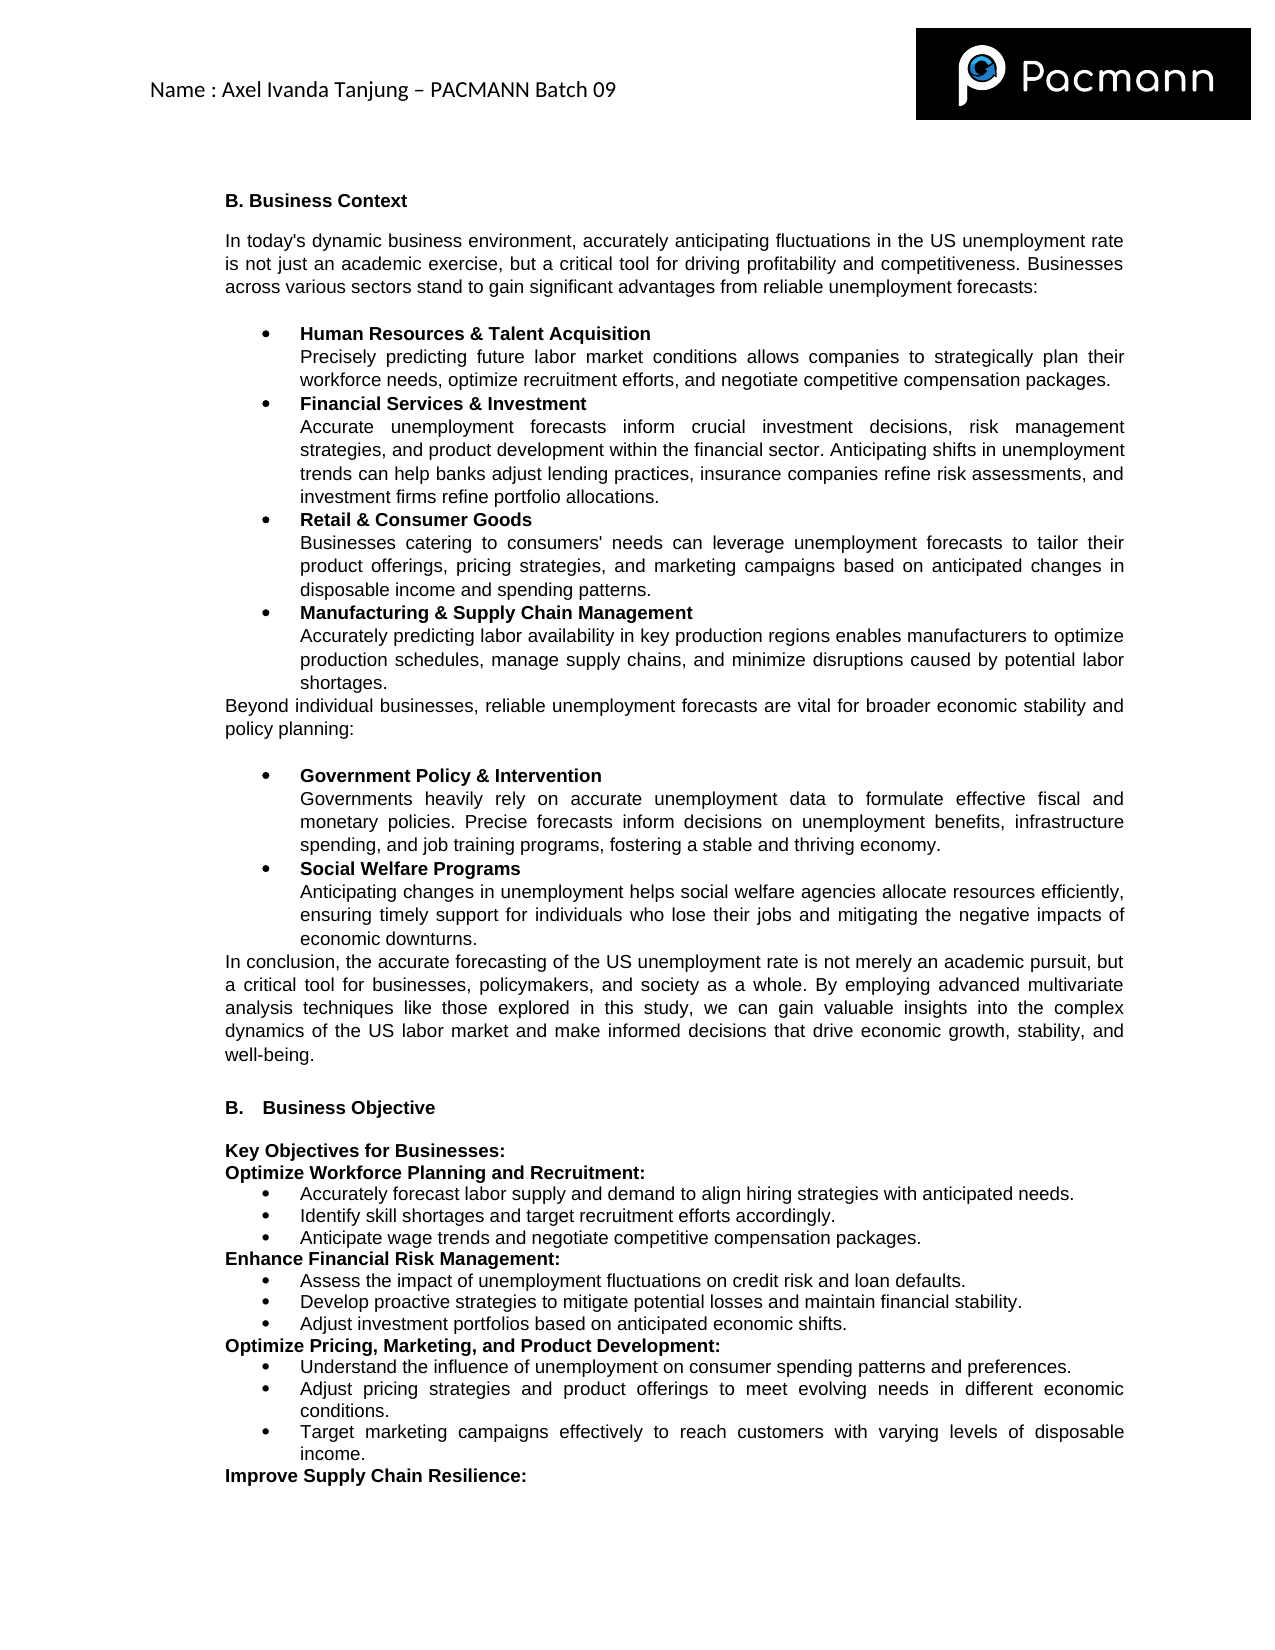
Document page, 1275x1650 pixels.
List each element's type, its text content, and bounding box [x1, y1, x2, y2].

list Businesses catering to consumers' needs can leverage unemployment forecasts to tailor their product offerings, pricing strategies, and marketing campaigns based on anticipated changes in disposable income and spending patterns. [300, 532, 1125, 600]
list In today's dynamic business environment, accurately anticipating fluctuations in the US unemployment rate is not just an academic exercise, but a critical tool for driving profitability and competitiveness. Businesses across various sectors stand to gain significant advantages from reliable unemployment forecasts: [225, 230, 1125, 298]
list Anticipate wage trends and negotiate competitive compensation packages. [262, 1226, 1125, 1248]
list Adjust pricing strategies and product offerings to meet evolving needs in different economic conditions. [262, 1378, 1125, 1421]
list Understand the influence of unemployment on consumer spending patterns and preferences. [262, 1356, 1125, 1378]
list Manufacturing & Supply Chain Management [262, 602, 1125, 623]
list Beyond individual businesses, reliable unemployment forecasts are vital for broader economic stability and policy planning: [225, 695, 1125, 739]
picture [922, 29, 1250, 122]
text Improve Supply Chain Resilience: [225, 1464, 1125, 1486]
list Financial Services & Investment [262, 392, 1125, 414]
list Accurately forecast labor supply and demand to align hiring strategies with anticipated needs. [262, 1183, 1125, 1205]
list Adjust investment portfolios based on anticipated economic shifts. [262, 1313, 1125, 1335]
text Optimize Pricing, Marketing, and Product Development: [225, 1335, 1125, 1356]
list Anticipating changes in unemployment helps social welfare agencies allocate resources efficiently, ensuring timely support for individuals who lose their jobs and mitigating the negative impacts of economic downturns. [300, 881, 1125, 949]
list Target marketing campaigns effectively to reach customers with varying levels of disposable income. [262, 1421, 1125, 1464]
text Optimize Workforce Planning and Recruitment: [225, 1162, 1125, 1183]
list Accurate unemployment forecasts inform crucial investment decisions, risk management strategies, and product development within the financial sector. Anticipating shifts in unemployment trends can help banks adjust lending practices, insurance companies refine risk assessments, and investment firms refine portfolio allocations. [300, 416, 1125, 507]
list Accurately predicting labor availability in key production regions enables manufacturers to optimize production schedules, manage supply chains, and minimize disruptions caused by potential labor shortages. [300, 625, 1125, 693]
list Business Objective [225, 1097, 1125, 1118]
text B. Business Context [150, 190, 1125, 211]
list Governments heavily rely on accurate unemployment data to formulate effective fiscal and monetary policies. Precise forecasts inform decisions on unemployment benefits, infrastructure spending, and job training programs, fostering a stable and thriving economy. [300, 788, 1125, 856]
list Government Policy & Intervention [262, 764, 1125, 786]
list In conclusion, the accurate forecasting of the US unemployment rate is not merely an academic pursuit, but a critical tool for businesses, policymakers, and society as a whole. By employing advanced multivariate analysis techniques like those explored in this study, we can gain valuable insights into the complex dynamics of the US labor market and make informed decisions that drive economic growth, stability, and well-being. [225, 951, 1125, 1065]
text Key Objectives for Businesses: [225, 1140, 1125, 1162]
list Social Welfare Programs [262, 857, 1125, 879]
list Identify skill shortages and target recruitment efforts accordingly. [262, 1205, 1125, 1226]
list Develop proactive strategies to mitigate potential losses and maintain financial stability. [262, 1291, 1125, 1313]
text Enhance Financial Risk Management: [225, 1248, 1125, 1270]
list Retail & Consumer Goods [262, 509, 1125, 530]
list Assess the impact of unemployment fluctuations on credit risk and loan defaults. [262, 1270, 1125, 1291]
list Precisely predicting future labor market conditions allows companies to strategically plan their workforce needs, optimize recruitment efforts, and negotiate competitive compensation packages. [300, 346, 1125, 391]
list Human Resources & Talent Acquisition [262, 323, 1125, 344]
